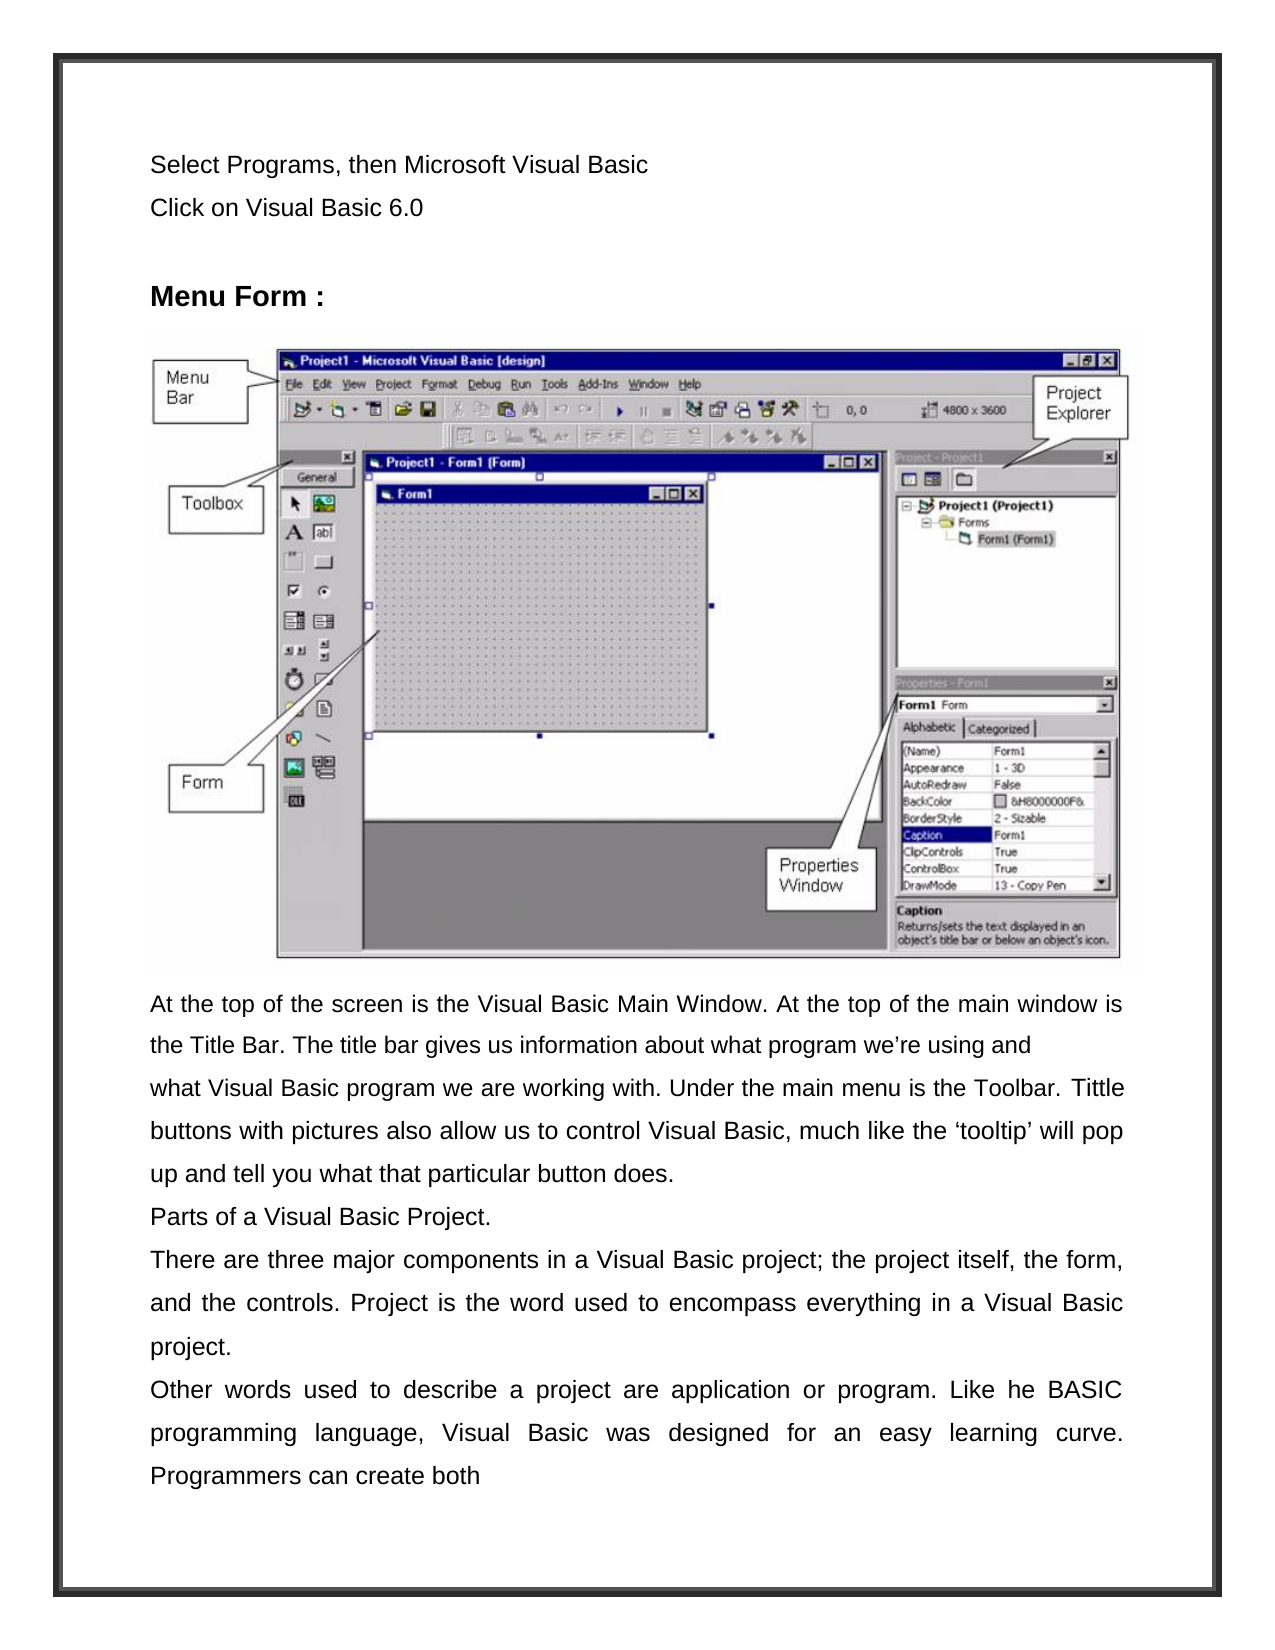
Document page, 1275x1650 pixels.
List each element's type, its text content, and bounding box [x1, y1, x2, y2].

text At the top of the screen is the Visual Basic Main Window. At the top of the main window is the Title Bar. The title bar gives us information about what program we’re using and [150, 990, 1125, 1059]
text Other words used to describe a project are application or program. Like he BASIC programming language, Visual Basic was designed for an easy learning curve. Programmers can create both [150, 1375, 1125, 1490]
text Select Programs, then Microsoft Visual Basic [150, 150, 1125, 179]
text what Visual Basic program we are working with. Under the main menu is the Toolbar. Tittle buttons with pictures also allow us to control Visual Basic, much like the ‘tooltip’ will pop up and tell you what that particular button does. [150, 1073, 1125, 1188]
picture [150, 329, 1138, 976]
text Parts of a Visual Basic Project. [150, 1202, 1125, 1231]
text There are three major components in a Visual Basic project; the project itself, the form, and the controls. Project is the word used to encompass everything in a Visual Basic project. [150, 1245, 1125, 1360]
text Click on Visual Basic 6.0 [150, 193, 1125, 222]
text Menu Form : [150, 279, 1125, 313]
